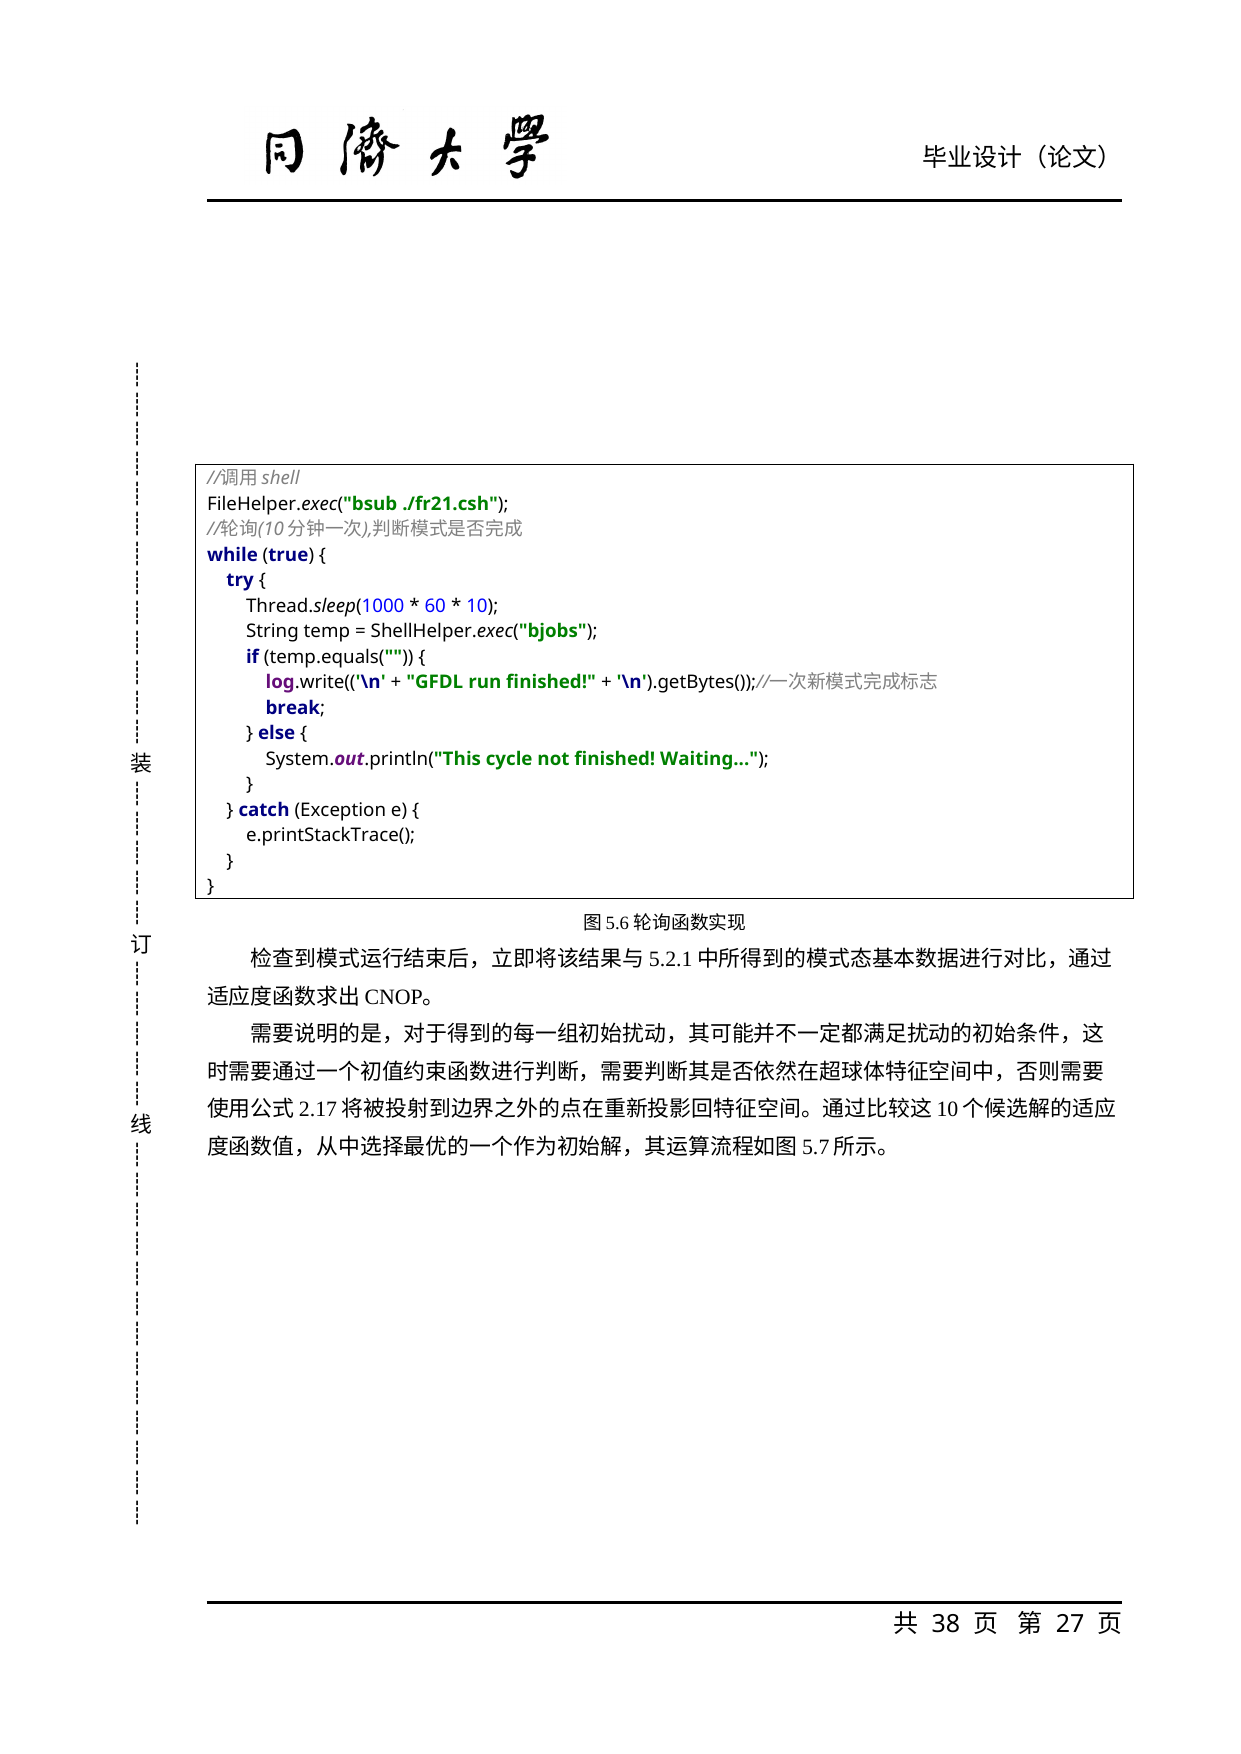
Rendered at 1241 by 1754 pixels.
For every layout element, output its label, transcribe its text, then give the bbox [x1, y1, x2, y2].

picture [244, 106, 567, 185]
text 图5.6 轮询函数实现 [207, 899, 1122, 937]
text 需要说明的是，对于得到的每一组初始扰动，其可能并不一定都满足扰动的初始条件，这时需要通过一个初值约束函数进行判断，需要判断其是否依然在超球体特征空间中，否则需要使用公式2.17将被投射到边界之外的点在重新投影回特征空间。通过比较这10个候选解的适应度函数值，从中选择最优的一个作为初始解，其运算流程如图5.7所示。 [207, 1012, 1122, 1162]
text 检查到模式运行结束后，立即将该结果与5.2.1中所得到的模式态基本数据进行对比，通过适应度函数求出CNOP。 [207, 937, 1122, 1012]
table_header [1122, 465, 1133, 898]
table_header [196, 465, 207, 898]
